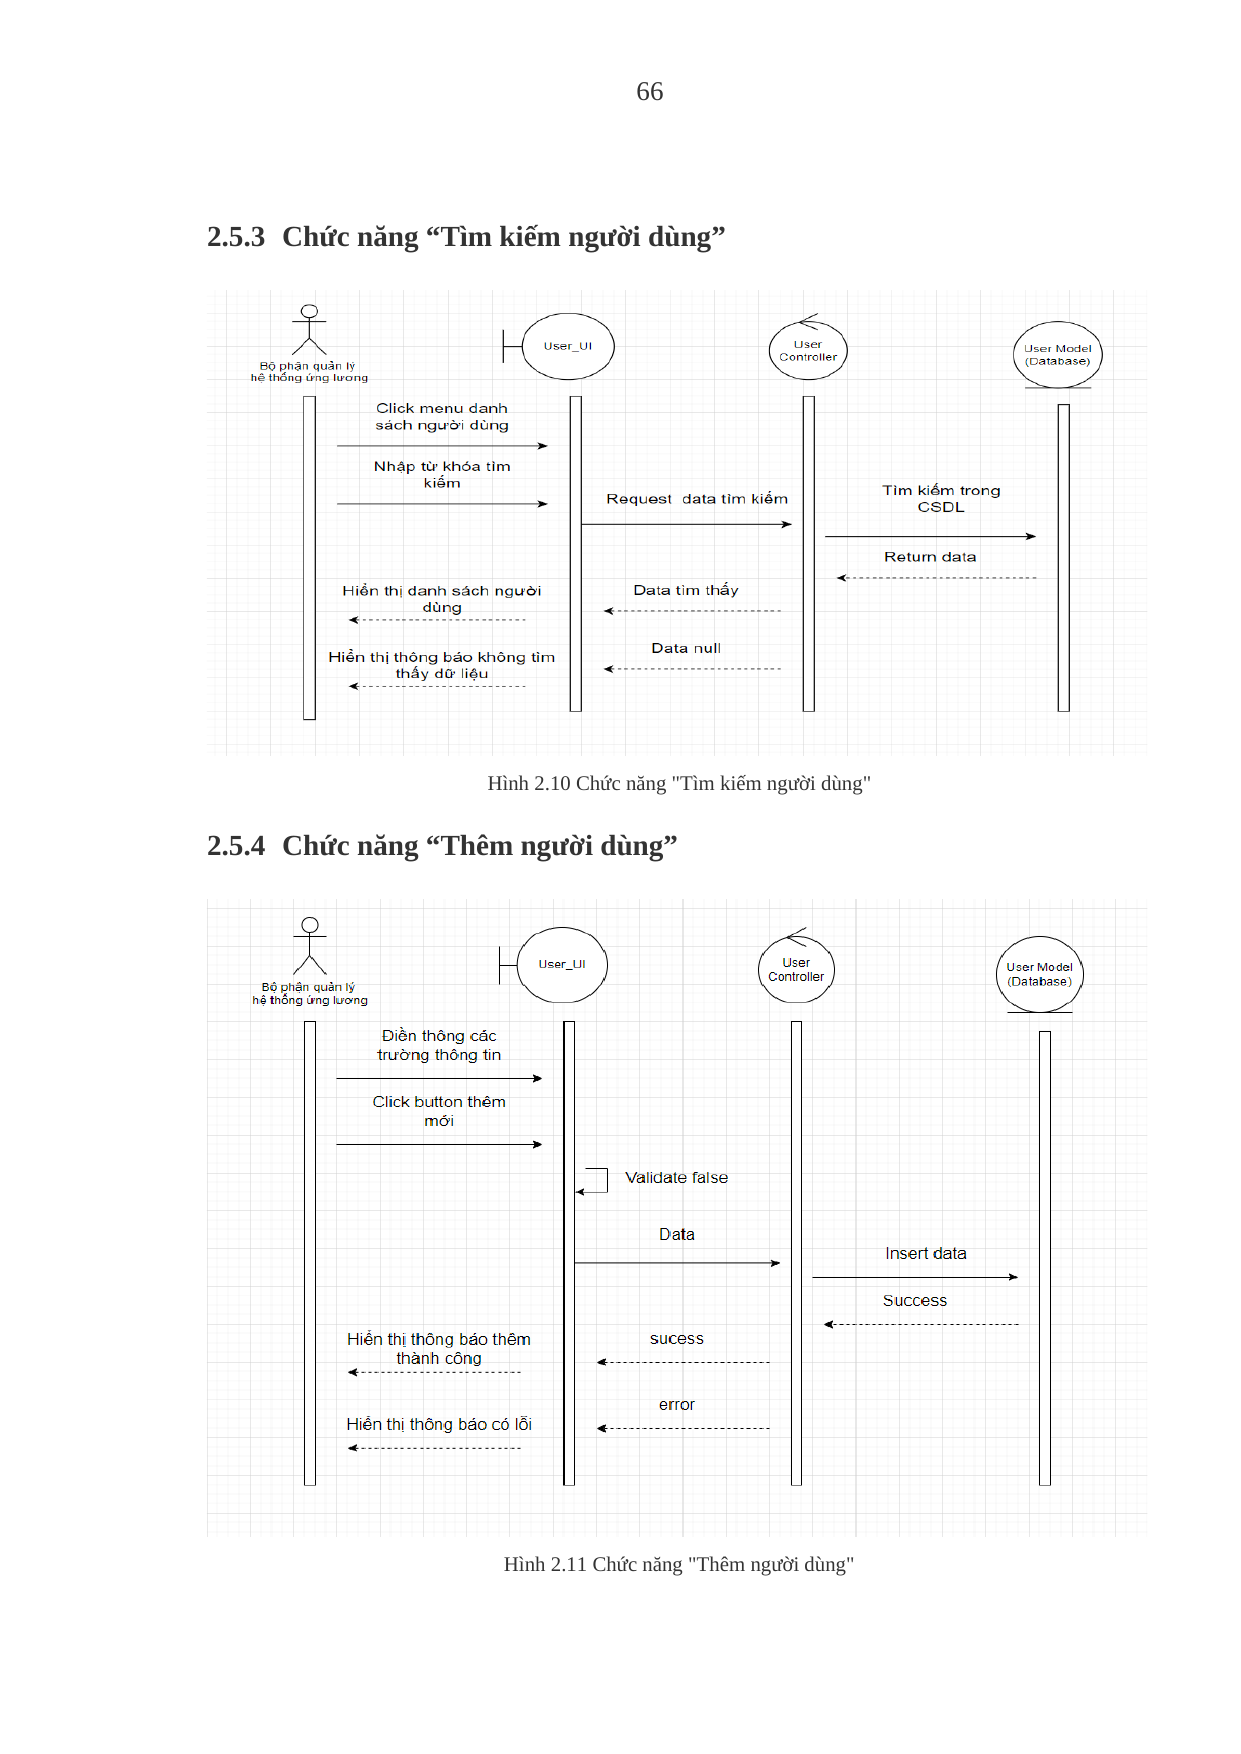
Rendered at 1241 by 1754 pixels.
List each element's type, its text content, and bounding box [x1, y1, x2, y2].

picture [206, 290, 1148, 756]
subtitle Chức năng “Tìm kiếm người dùng” [207, 219, 1152, 252]
subtitle Chức năng “Thêm người dùng” [207, 828, 1152, 862]
picture [206, 899, 1148, 1537]
